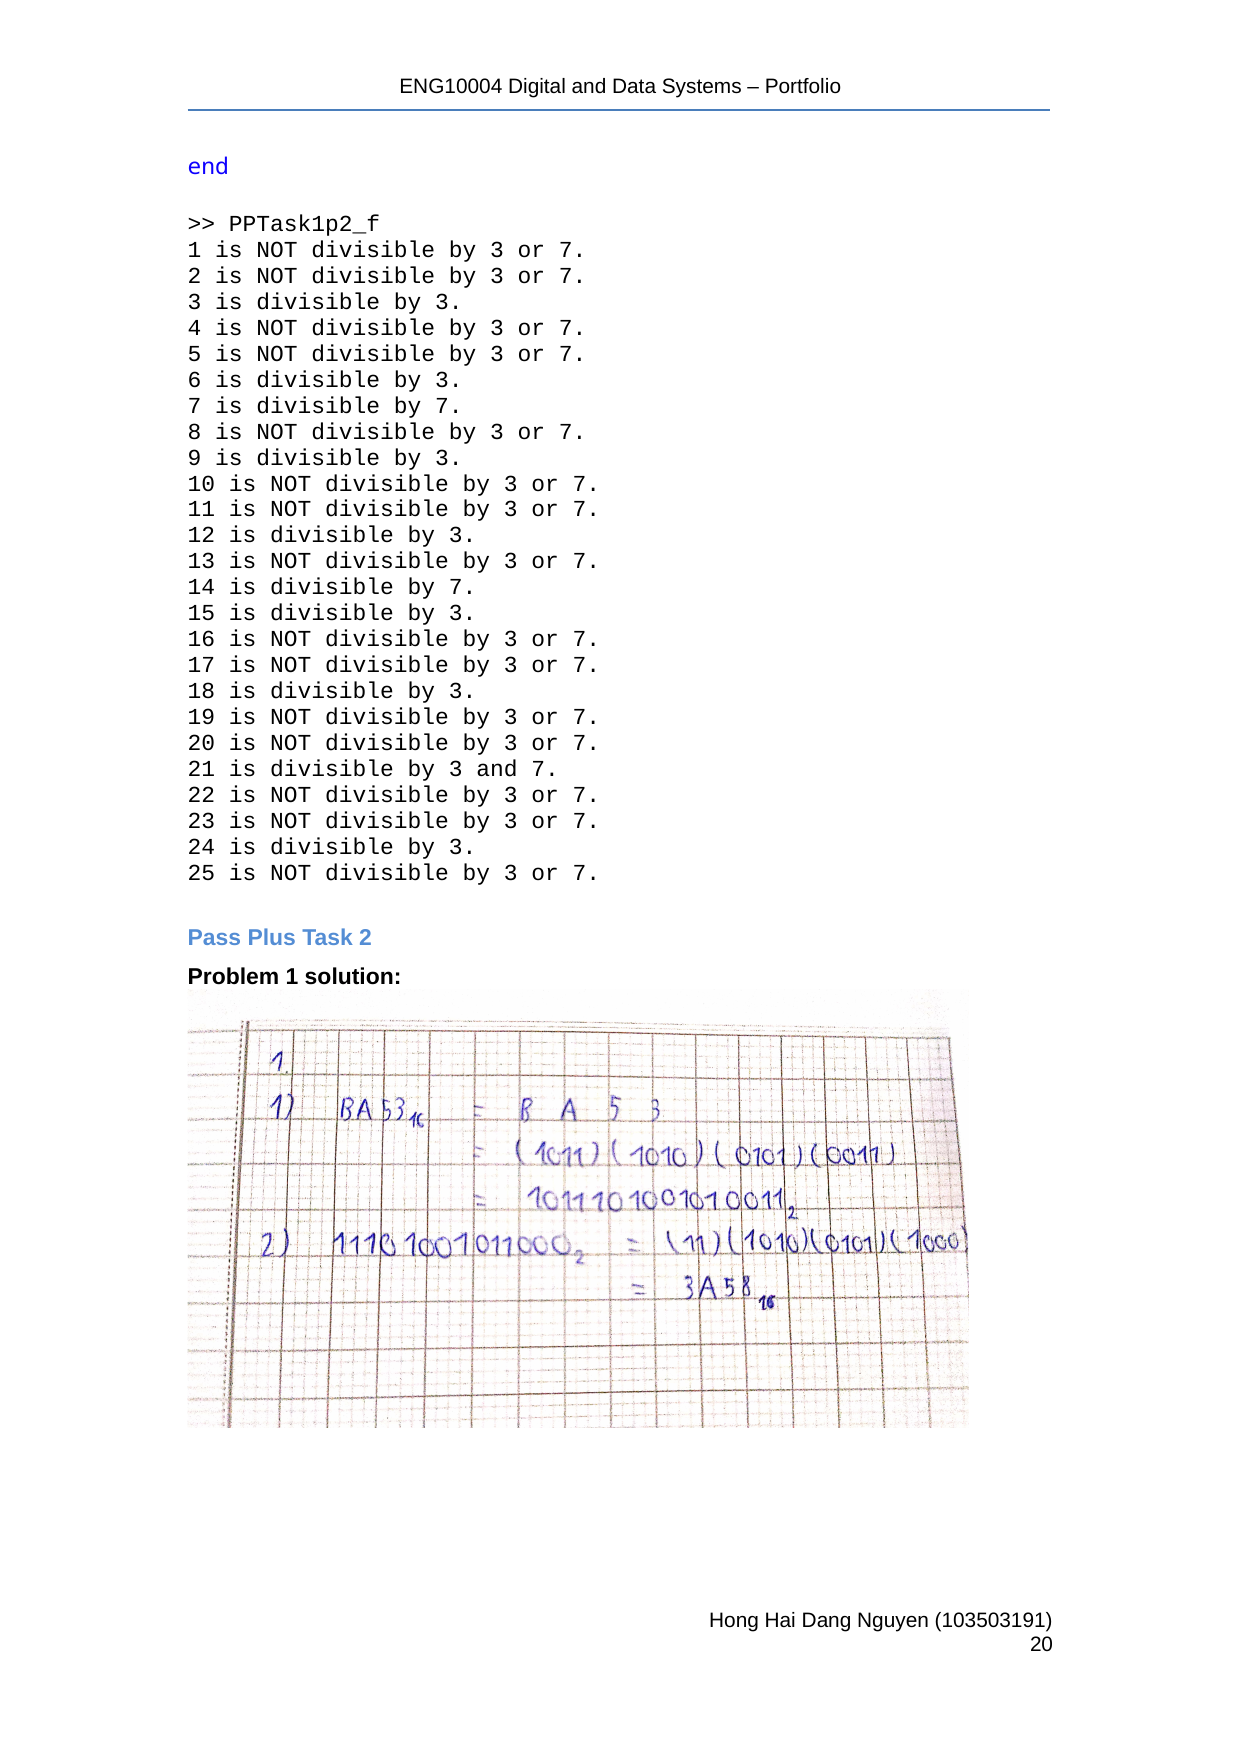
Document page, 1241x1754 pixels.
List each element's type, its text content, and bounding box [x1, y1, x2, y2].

text 25 is NOT divisible by 3 or 7. [187, 861, 1053, 887]
text 21 is divisible by 3 and 7. [187, 757, 1053, 783]
text 15 is divisible by 3. [187, 602, 1053, 627]
text 2 is NOT divisible by 3 or 7. [187, 264, 1053, 290]
text 6 is divisible by 3. [187, 368, 1053, 394]
text 12 is divisible by 3. [187, 524, 1053, 550]
text Pass Plus Task 2 [187, 924, 1053, 951]
text 11 is NOT divisible by 3 or 7. [187, 498, 1053, 524]
text 3 is divisible by 3. [187, 290, 1053, 316]
text end [187, 150, 1053, 181]
text 17 is NOT divisible by 3 or 7. [187, 653, 1053, 679]
text 4 is NOT divisible by 3 or 7. [187, 316, 1053, 342]
text 1 is NOT divisible by 3 or 7. [187, 238, 1053, 264]
text 7 is divisible by 7. [187, 394, 1053, 420]
text 5 is NOT divisible by 3 or 7. [187, 342, 1053, 368]
text 8 is NOT divisible by 3 or 7. [187, 420, 1053, 446]
text 14 is divisible by 7. [187, 576, 1053, 602]
text 16 is NOT divisible by 3 or 7. [187, 627, 1053, 653]
text 23 is NOT divisible by 3 or 7. [187, 809, 1053, 835]
text >> PPTask1p2_f [187, 212, 1053, 238]
text 9 is divisible by 3. [187, 446, 1053, 472]
text 10 is NOT divisible by 3 or 7. [187, 472, 1053, 498]
picture [187, 989, 969, 1428]
text 13 is NOT divisible by 3 or 7. [187, 550, 1053, 576]
text 20 is NOT divisible by 3 or 7. [187, 731, 1053, 757]
text 22 is NOT divisible by 3 or 7. [187, 783, 1053, 809]
text 24 is divisible by 3. [187, 835, 1053, 861]
text 19 is NOT divisible by 3 or 7. [187, 705, 1053, 731]
text 18 is divisible by 3. [187, 679, 1053, 705]
